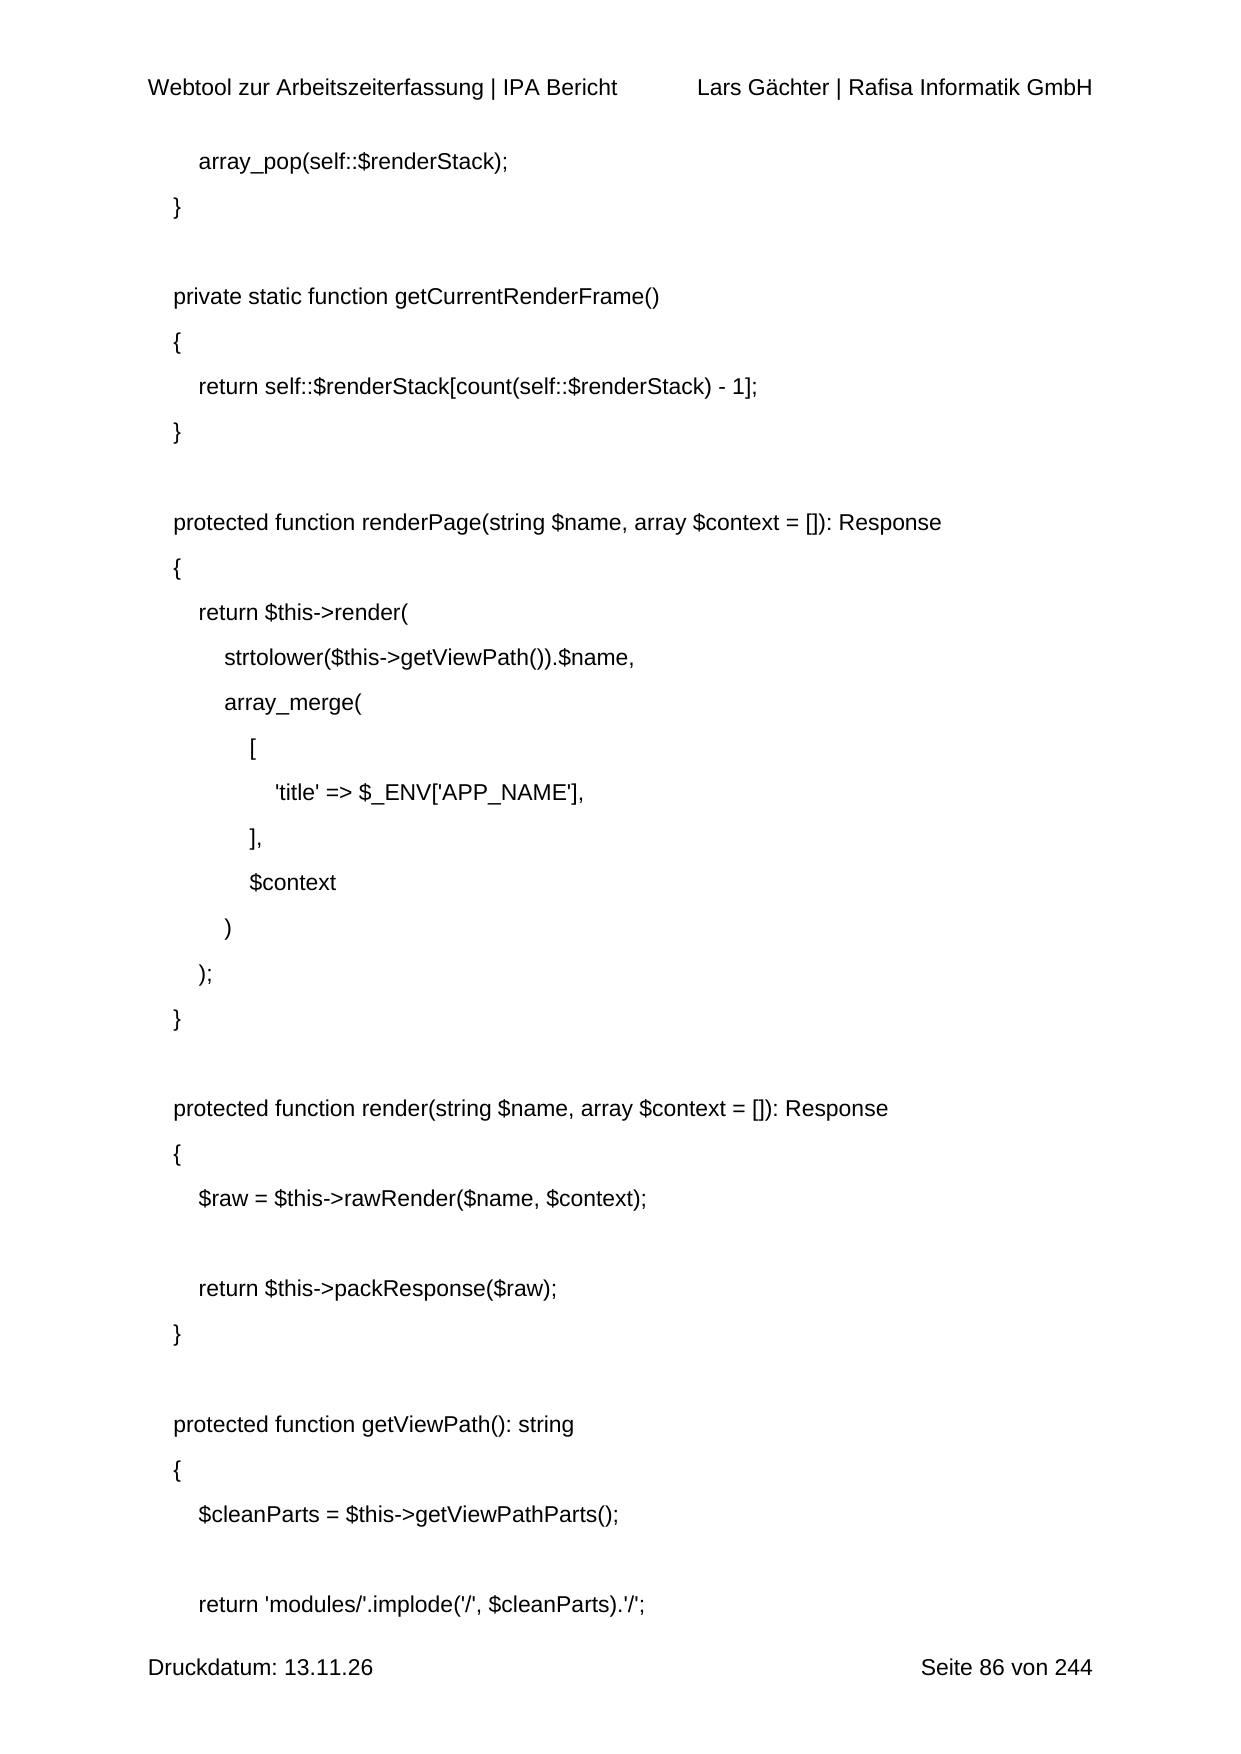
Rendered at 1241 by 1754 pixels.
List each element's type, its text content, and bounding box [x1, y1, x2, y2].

text { [148, 328, 1093, 354]
text return 'modules/'.implode('/', $cleanParts).'/'; [148, 1591, 1093, 1617]
text ); [148, 959, 1093, 986]
text return self::$renderStack[count(self::$renderStack) - 1]; [148, 373, 1093, 399]
text return $this->packResponse($raw); [148, 1275, 1093, 1302]
text private static function getCurrentRenderFrame() [148, 283, 1093, 309]
text [ [148, 734, 1093, 760]
text return $this->render( [148, 599, 1093, 625]
text $raw = $this->rawRender($name, $context); [148, 1185, 1093, 1211]
text strtolower($this->getViewPath()).$name, [148, 644, 1093, 670]
text { [148, 1456, 1093, 1482]
text } [148, 193, 1093, 219]
text 'title' => $_ENV['APP_NAME'], [148, 779, 1093, 805]
text array_merge( [148, 689, 1093, 715]
text { [148, 553, 1093, 580]
text protected function render(string $name, array $context = []): Response [148, 1095, 1093, 1121]
text ) [148, 914, 1093, 941]
text ], [148, 824, 1093, 851]
text $context [148, 869, 1093, 896]
text } [148, 418, 1093, 444]
text array_pop(self::$renderStack); [148, 148, 1093, 174]
text { [148, 1140, 1093, 1166]
text protected function getViewPath(): string [148, 1411, 1093, 1437]
text $cleanParts = $this->getViewPathParts(); [148, 1501, 1093, 1527]
text } [148, 1320, 1093, 1347]
text } [148, 1004, 1093, 1031]
text protected function renderPage(string $name, array $context = []): Response [148, 508, 1093, 535]
